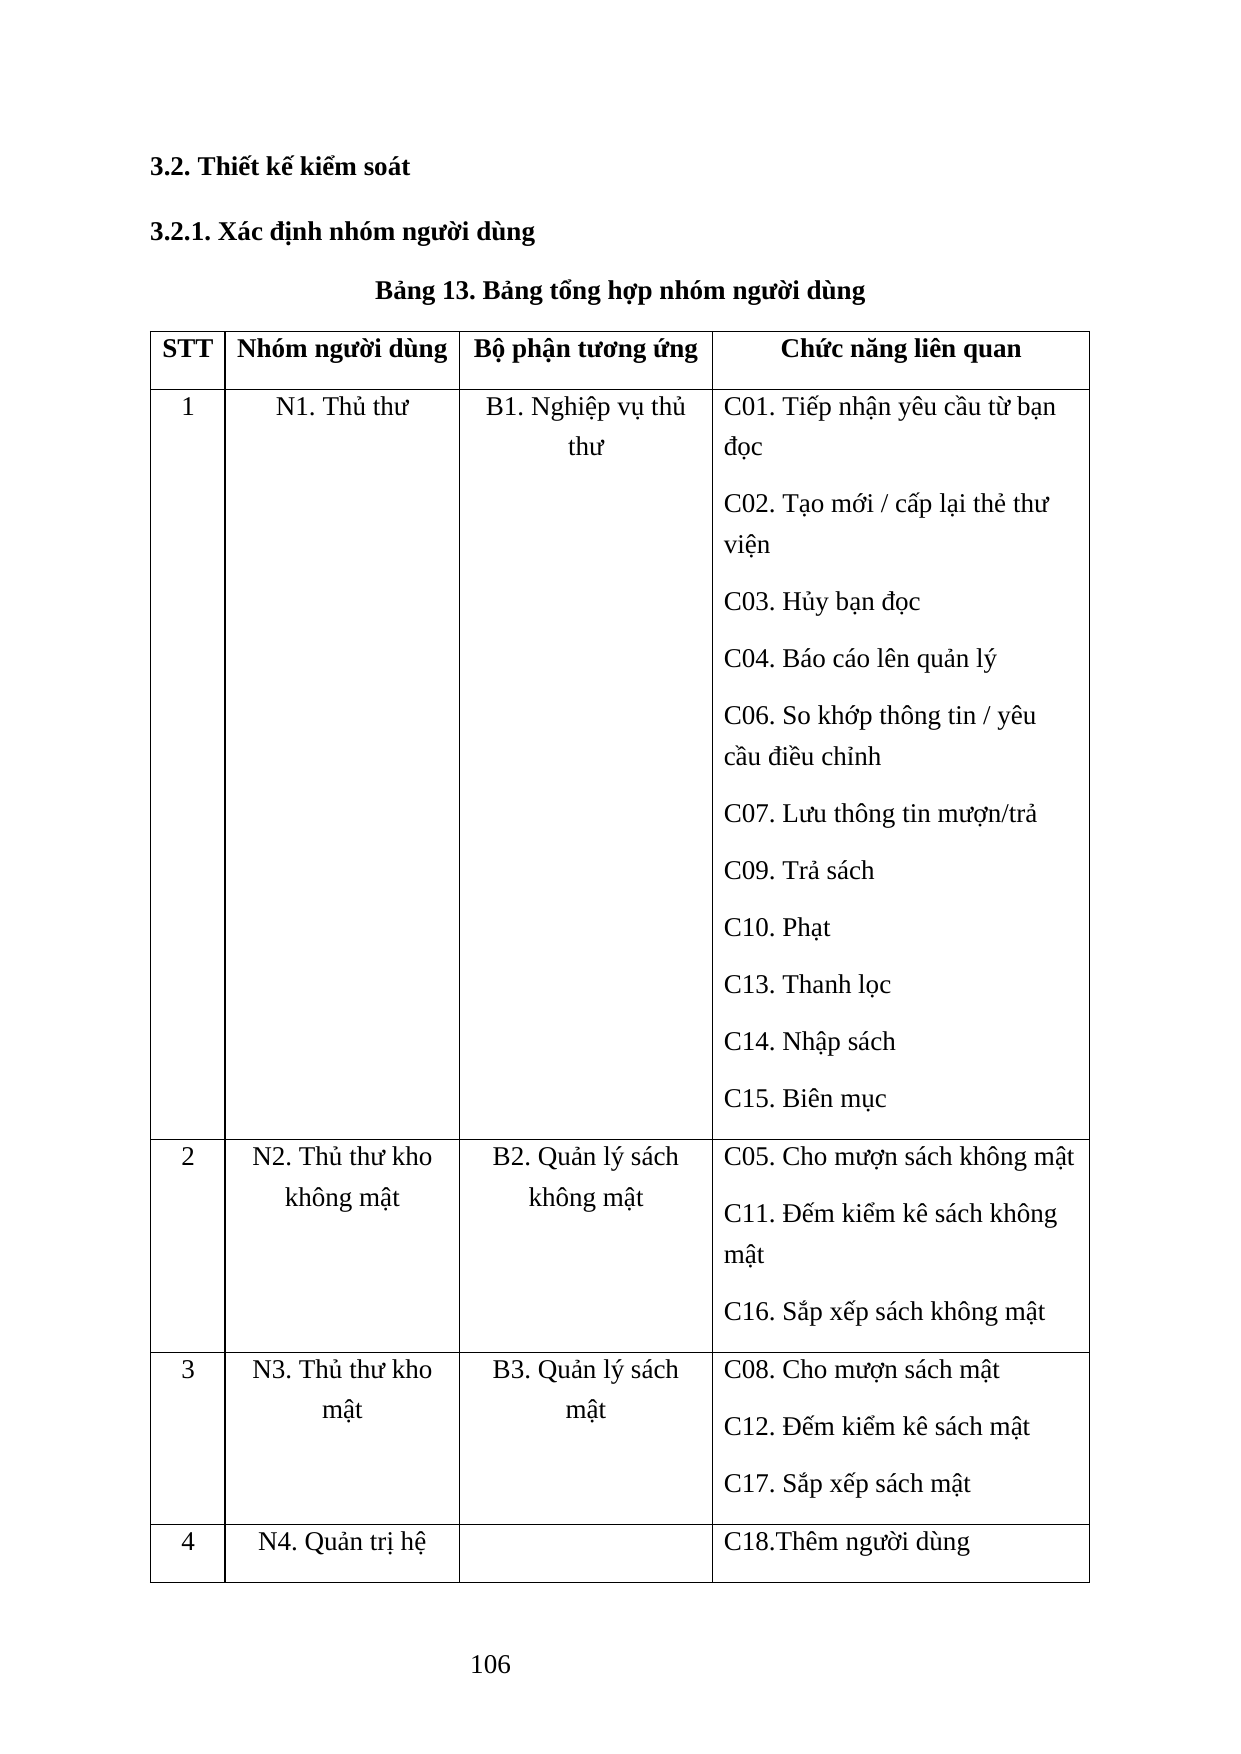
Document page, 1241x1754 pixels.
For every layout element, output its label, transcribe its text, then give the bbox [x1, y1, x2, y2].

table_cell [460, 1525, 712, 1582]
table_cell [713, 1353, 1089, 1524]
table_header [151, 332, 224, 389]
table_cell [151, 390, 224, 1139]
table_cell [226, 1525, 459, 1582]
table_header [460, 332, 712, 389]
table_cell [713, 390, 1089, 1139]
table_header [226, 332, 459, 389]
subtitle Thiết kế kiểm soát [150, 150, 1090, 181]
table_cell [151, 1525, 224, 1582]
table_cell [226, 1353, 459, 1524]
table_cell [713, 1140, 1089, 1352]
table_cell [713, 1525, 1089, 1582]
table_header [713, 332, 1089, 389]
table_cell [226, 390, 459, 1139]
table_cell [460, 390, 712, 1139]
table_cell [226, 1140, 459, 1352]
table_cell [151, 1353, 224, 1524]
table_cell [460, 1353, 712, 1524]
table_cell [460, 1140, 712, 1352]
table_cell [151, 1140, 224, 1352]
text Bảng 13. Bảng tổng hợp nhóm người dùng [150, 274, 1090, 305]
subtitle Xác định nhóm người dùng [150, 216, 1090, 247]
